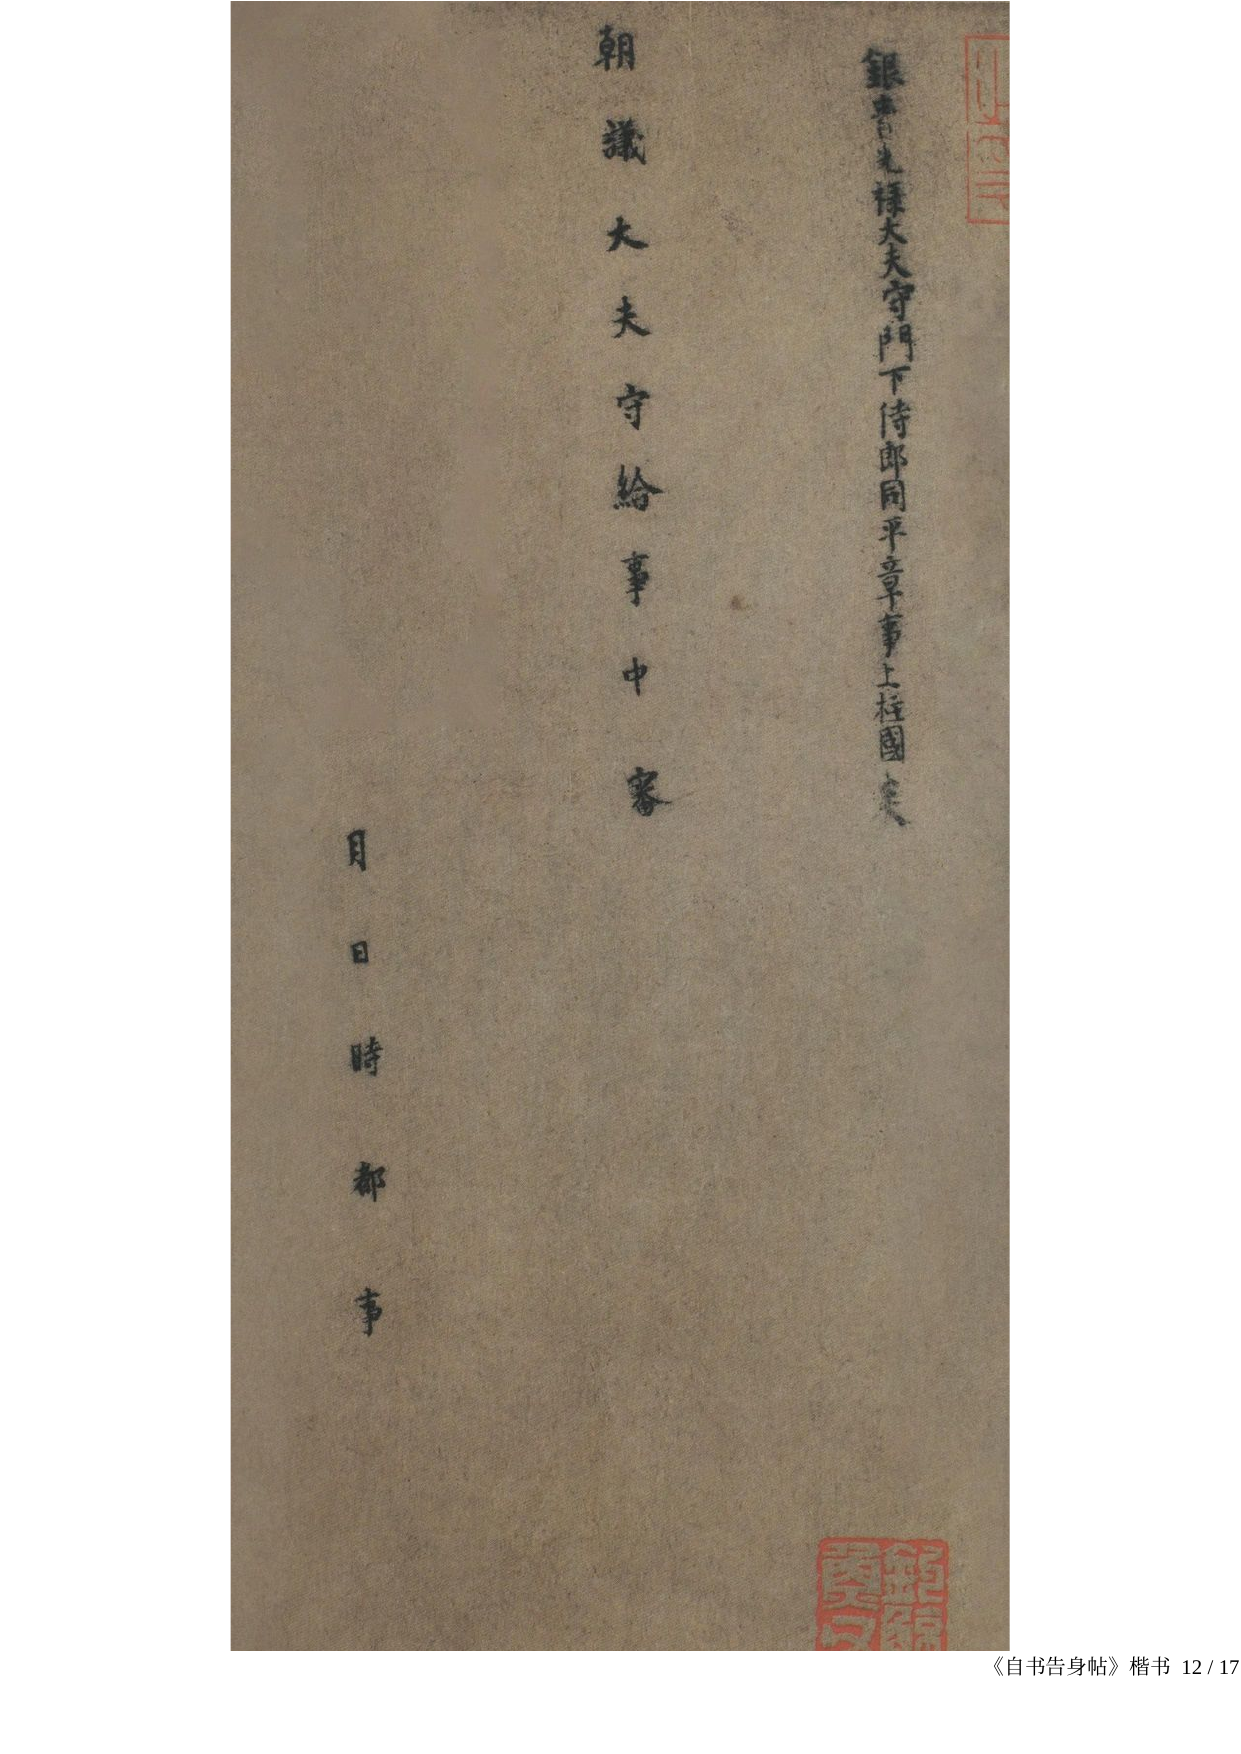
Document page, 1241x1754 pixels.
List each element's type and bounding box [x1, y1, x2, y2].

picture [230, 1, 1010, 1651]
